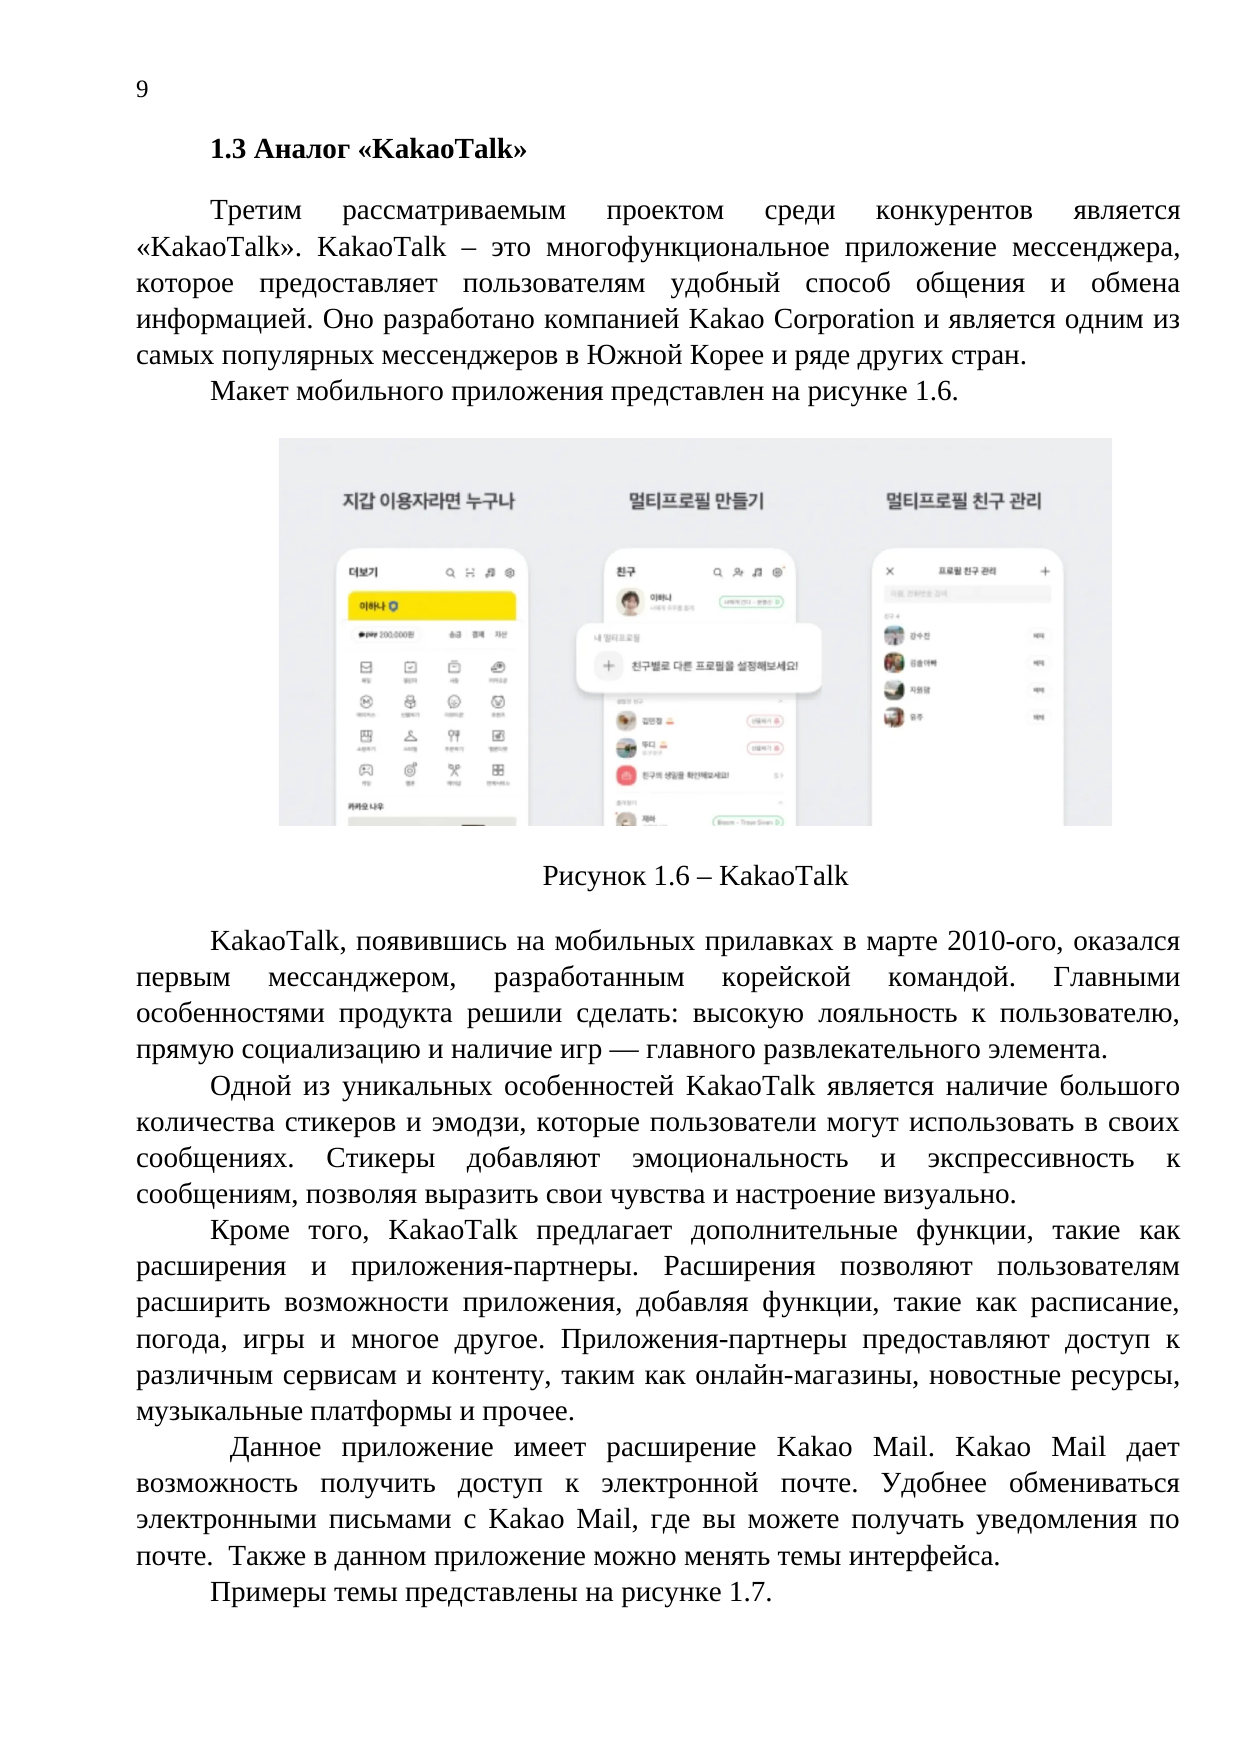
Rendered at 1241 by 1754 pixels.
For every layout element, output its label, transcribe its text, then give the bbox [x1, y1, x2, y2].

text Данное приложение имеет расширение Kakao Mail. Kakao Mail дает возможность получить доступ к электронной почте. Удобнее обмениваться электронными письмами с Kakao Mail, где вы можете получать уведомления по почте. Также в данном приложение можно менять темы интерфейса. [136, 1429, 1181, 1571]
text Кроме того, KakaoTalk предлагает дополнительные функции, такие как расширения и приложения-партнеры. Расширения позволяют пользователям расширить возможности приложения, добавляя функции, такие как расписание, погода, игры и многое другое. Приложения-партнеры предоставляют доступ к различным сервисам и контенту, таким как онлайн-магазины, новостные ресурсы, музыкальные платформы и прочее. [136, 1212, 1181, 1427]
picture [278, 438, 1113, 826]
text KakaoTalk, появившись на мобильных прилавках в марте 2010-ого, оказался первым мессанджером, разработанным корейской командой. Главными особенностями продукта решили сделать: высокую лояльность к пользователю, прямую социализацию и наличие игр — главного развлекательного элемента. [136, 923, 1181, 1065]
text Макет мобильного приложения представлен на рисунке 1.6. [136, 373, 1181, 407]
text 1.3 Аналог «KakaoTalk» [136, 131, 1181, 165]
text Третим рассматриваемым проектом среди конкурентов является «KakaoTalk». KakaoTalk – это многофункциональное приложение мессенджера, которое предоставляет пользователям удобный способ общения и обмена информацией. Оно разработано компанией Kakao Corporation и является одним из самых популярных мессенджеров в Южной Корее и ряде других стран. [136, 192, 1181, 371]
text Одной из уникальных особенностей KakaoTalk является наличие большого количества стикеров и эмодзи, которые пользователи могут использовать в своих сообщениях. Стикеры добавляют эмоциональность и экспрессивность к сообщениям, позволяя выразить свои чувства и настроение визуально. [136, 1068, 1181, 1210]
text Рисунок 1.6 – KakaoTalk [136, 858, 1181, 891]
text Примеры темы представлены на рисунке 1.7. [136, 1574, 1181, 1607]
